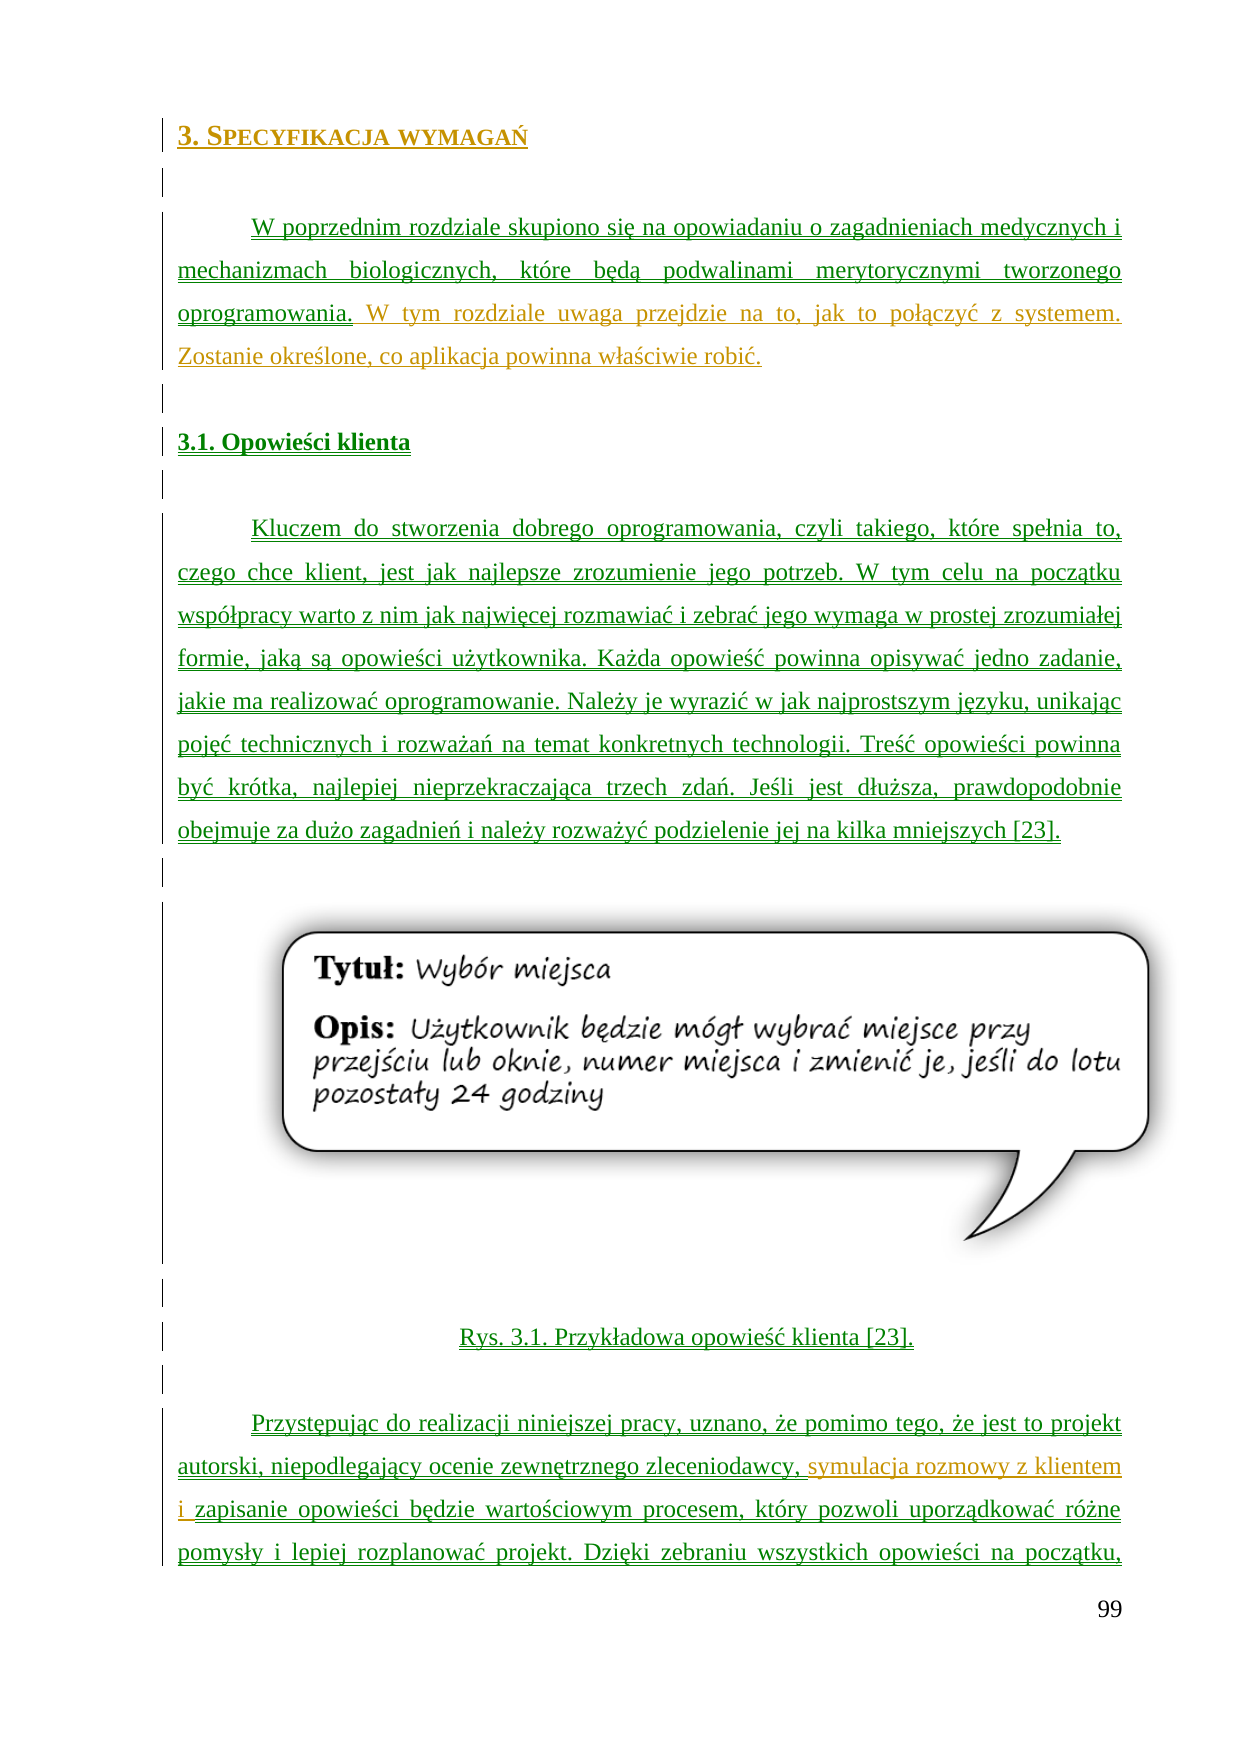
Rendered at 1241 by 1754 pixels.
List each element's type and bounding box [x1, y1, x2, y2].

picture [266, 920, 1162, 1241]
